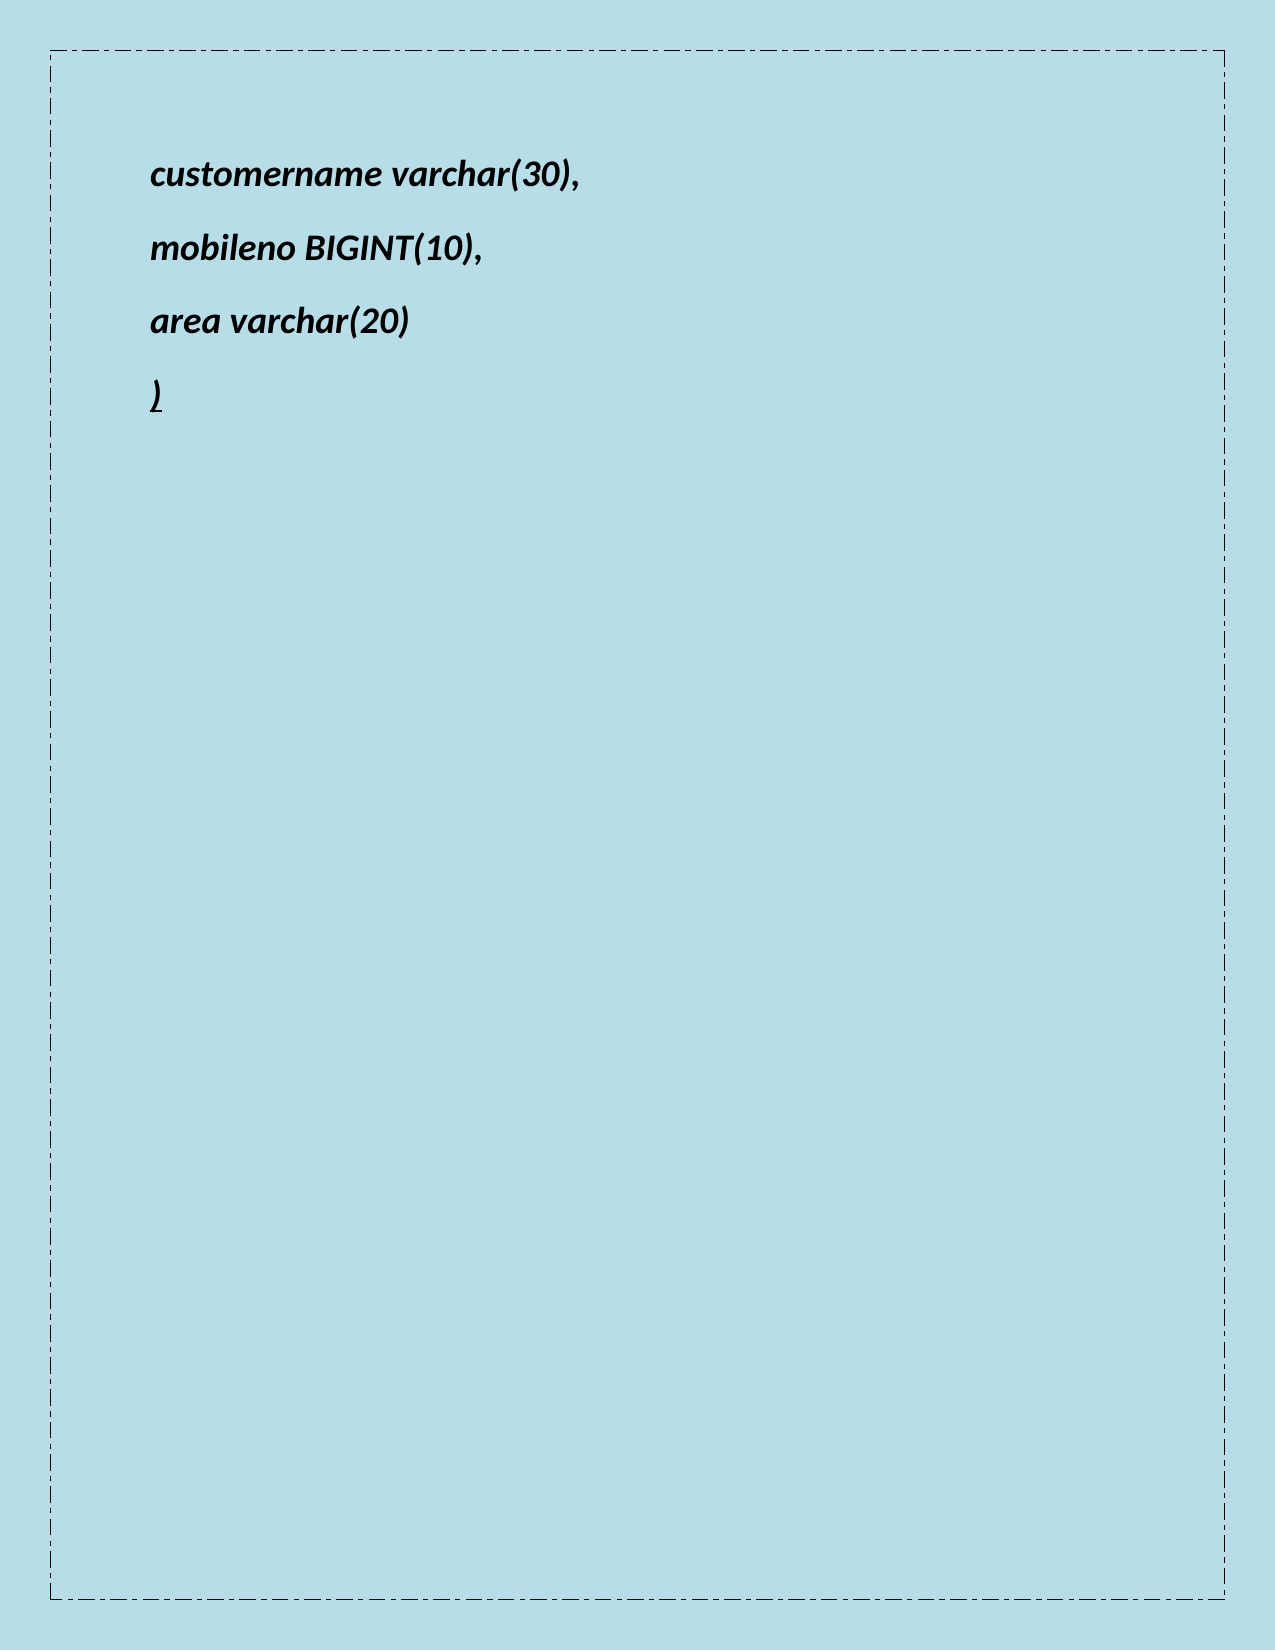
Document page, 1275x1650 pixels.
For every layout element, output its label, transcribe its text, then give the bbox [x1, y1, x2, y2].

text area varchar(20) [150, 297, 1125, 343]
text customername varchar(30), [150, 150, 1125, 196]
text ) [150, 371, 1125, 416]
text mobileno BIGINT(10), [150, 223, 1125, 269]
